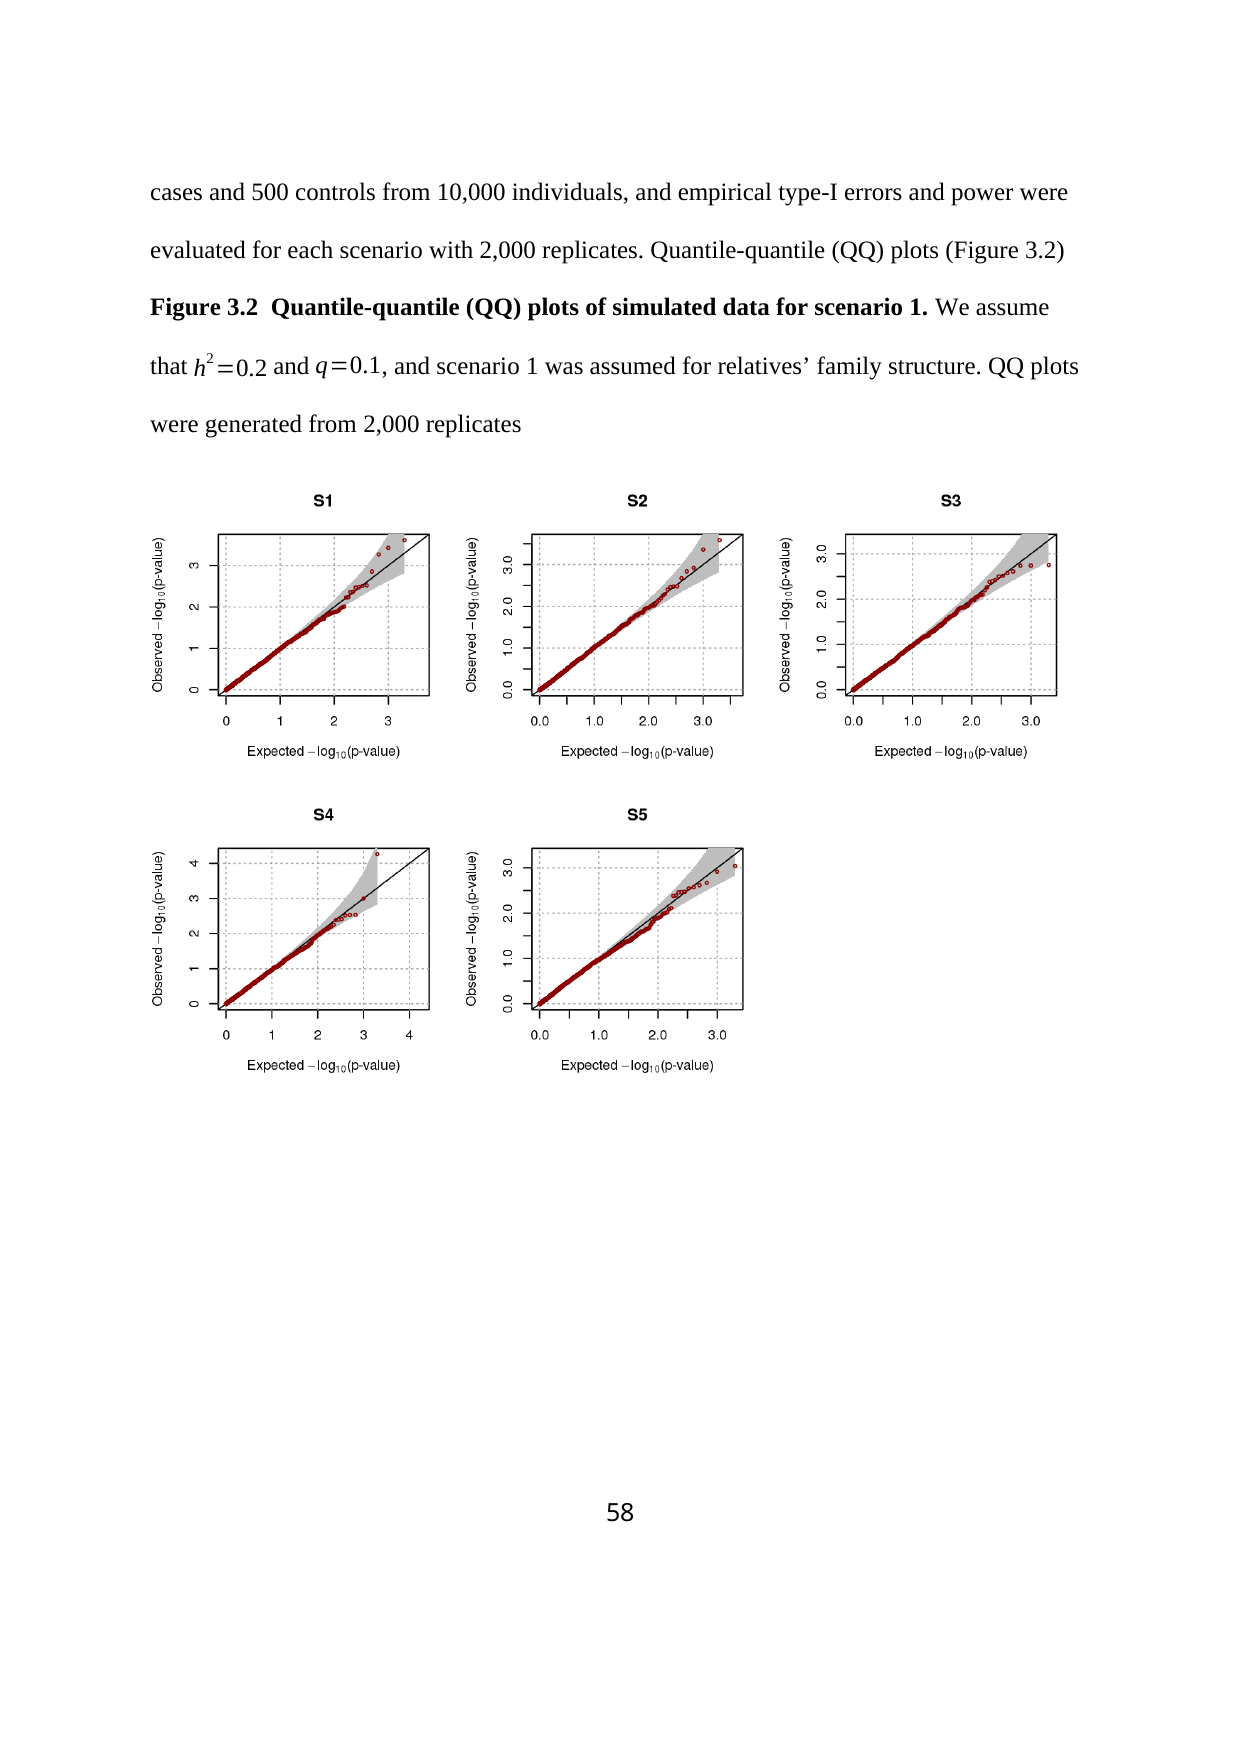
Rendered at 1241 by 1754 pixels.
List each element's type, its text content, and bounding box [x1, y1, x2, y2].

picture [150, 467, 1091, 1094]
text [150, 177, 1090, 263]
text Figure 3.2 Quantile-quantile (QQ) plots of simulated data for scenario 1. We assume that and , and scenario 1 was assumed for relatives’ family structure. QQ plots were generated from 2,000 replicates [150, 292, 1090, 438]
